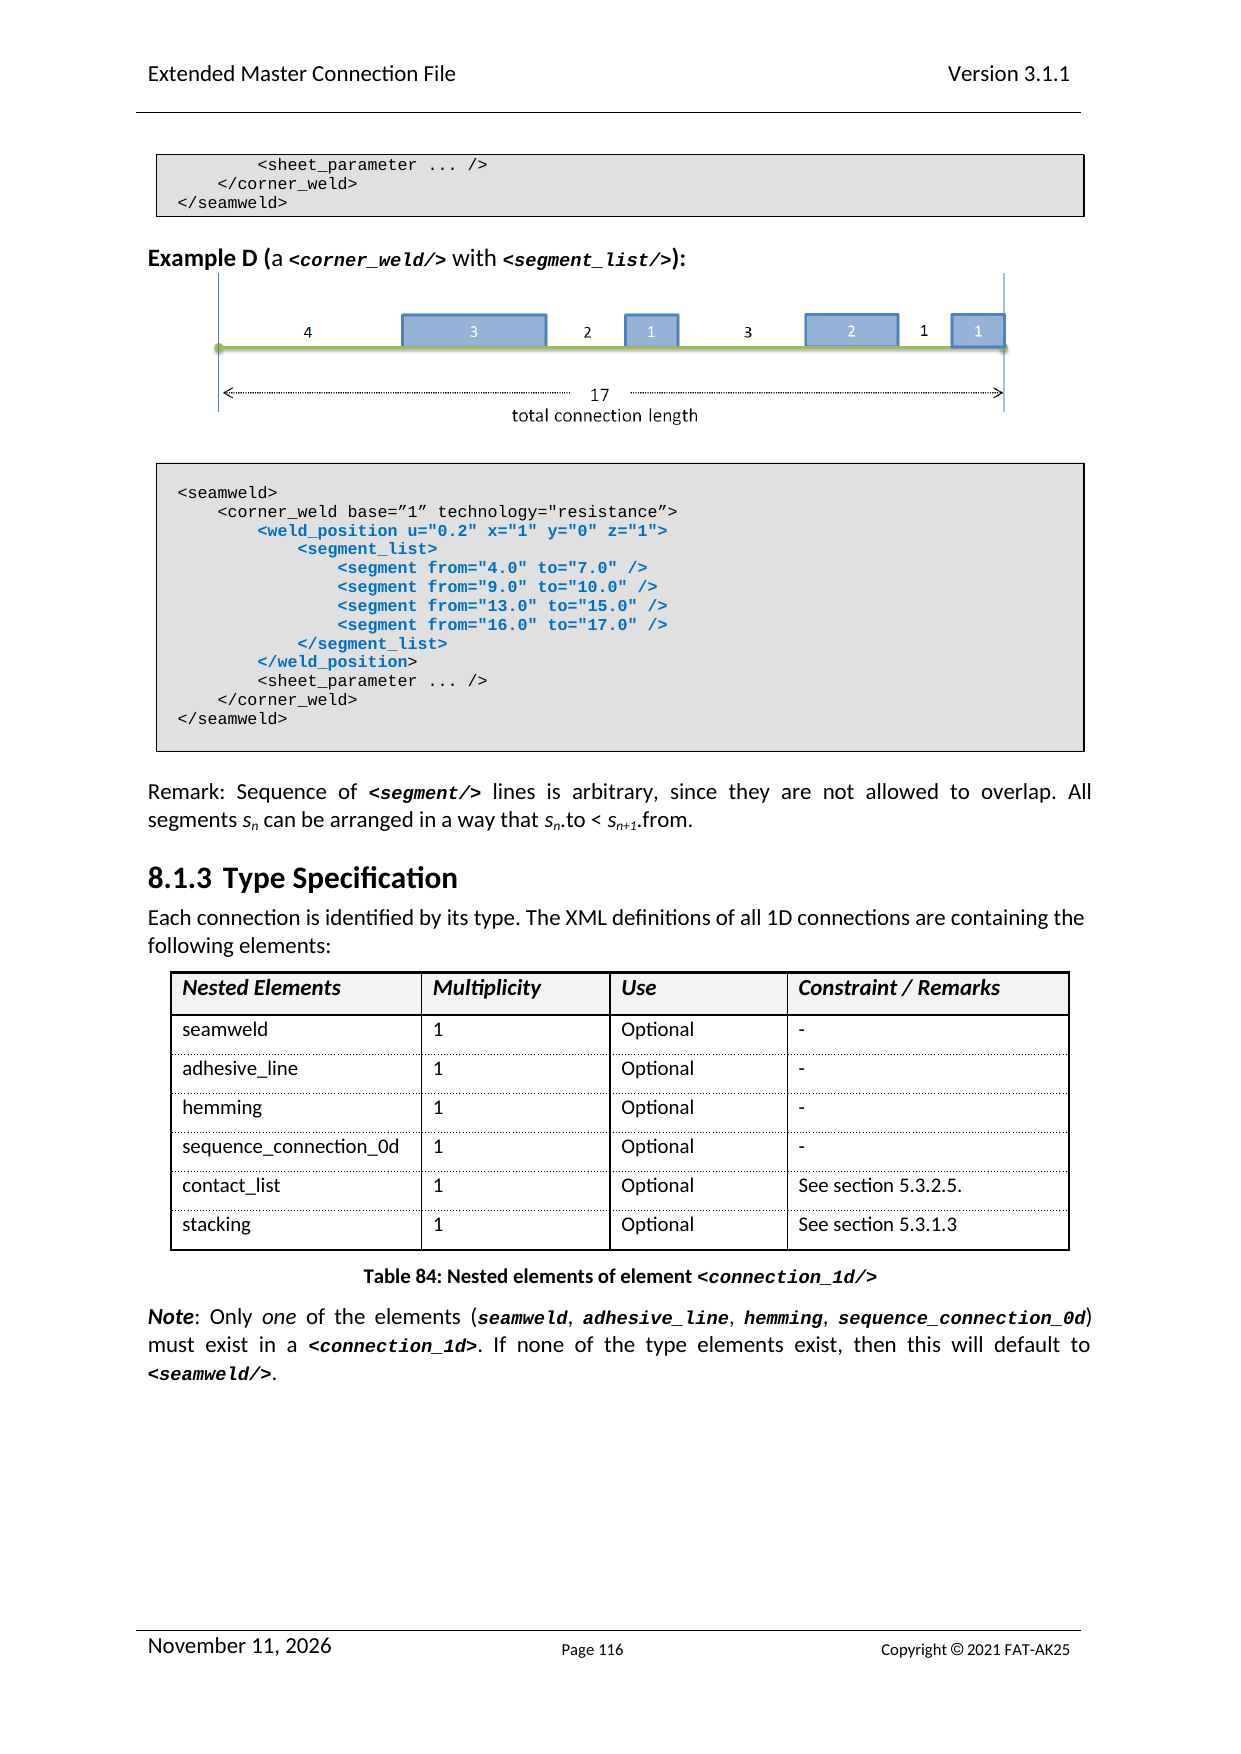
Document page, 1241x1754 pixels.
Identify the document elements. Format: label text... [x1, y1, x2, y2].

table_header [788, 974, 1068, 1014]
text <sheet_parameter ... /> [157, 155, 1083, 172]
text <corner_weld base=”1” technology="resistance”> [157, 500, 1083, 519]
text <segment from="4.0" to="7.0" /> [157, 557, 1083, 576]
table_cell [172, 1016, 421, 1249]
text <seamweld> [157, 481, 1083, 500]
text <segment from="9.0" to="10.0" /> [157, 576, 1083, 594]
text </seamweld> [157, 707, 1083, 726]
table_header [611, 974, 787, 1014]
text Table : Nested elements of element <connection_1d/> [148, 1263, 1092, 1289]
picture [147, 273, 1093, 438]
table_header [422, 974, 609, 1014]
text Remark: Sequence of <segment/> lines is arbitrary, since they are not allowed to overlap. All segments sn can be arranged in a way that sn.to < sn+1.from. [148, 777, 1092, 833]
text </corner_weld> [157, 689, 1083, 707]
text </seamweld> [157, 191, 1083, 216]
text Example D (a <corner_weld/> with <segment_list/>): [148, 242, 1092, 273]
text </segment_list> [157, 632, 1083, 651]
text <weld_position u="0.2" x="1" y="0" z="1"> [157, 519, 1083, 538]
text Each connection is identified by its type. The XML definitions of all 1D connections are containing the following elements: [148, 903, 1092, 959]
text </corner_weld> [157, 172, 1083, 191]
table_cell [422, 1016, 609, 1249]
text </weld_position> [157, 651, 1083, 670]
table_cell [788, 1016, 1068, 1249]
text <segment_list> [157, 538, 1083, 557]
text Note: Only one of the elements (seamweld, adhesive_line, hemming, sequence_connection_0d) must exist in a <connection_1d>. If none of the type elements exist, then this will default to <seamweld/>. [148, 1302, 1092, 1386]
subtitle Type Specification [148, 858, 1092, 897]
text <segment from="16.0" to="17.0" /> [157, 613, 1083, 632]
text <segment from="13.0" to="15.0" /> [157, 594, 1083, 613]
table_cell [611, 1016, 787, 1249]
text <sheet_parameter ... /> [157, 670, 1083, 689]
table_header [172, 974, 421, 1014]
